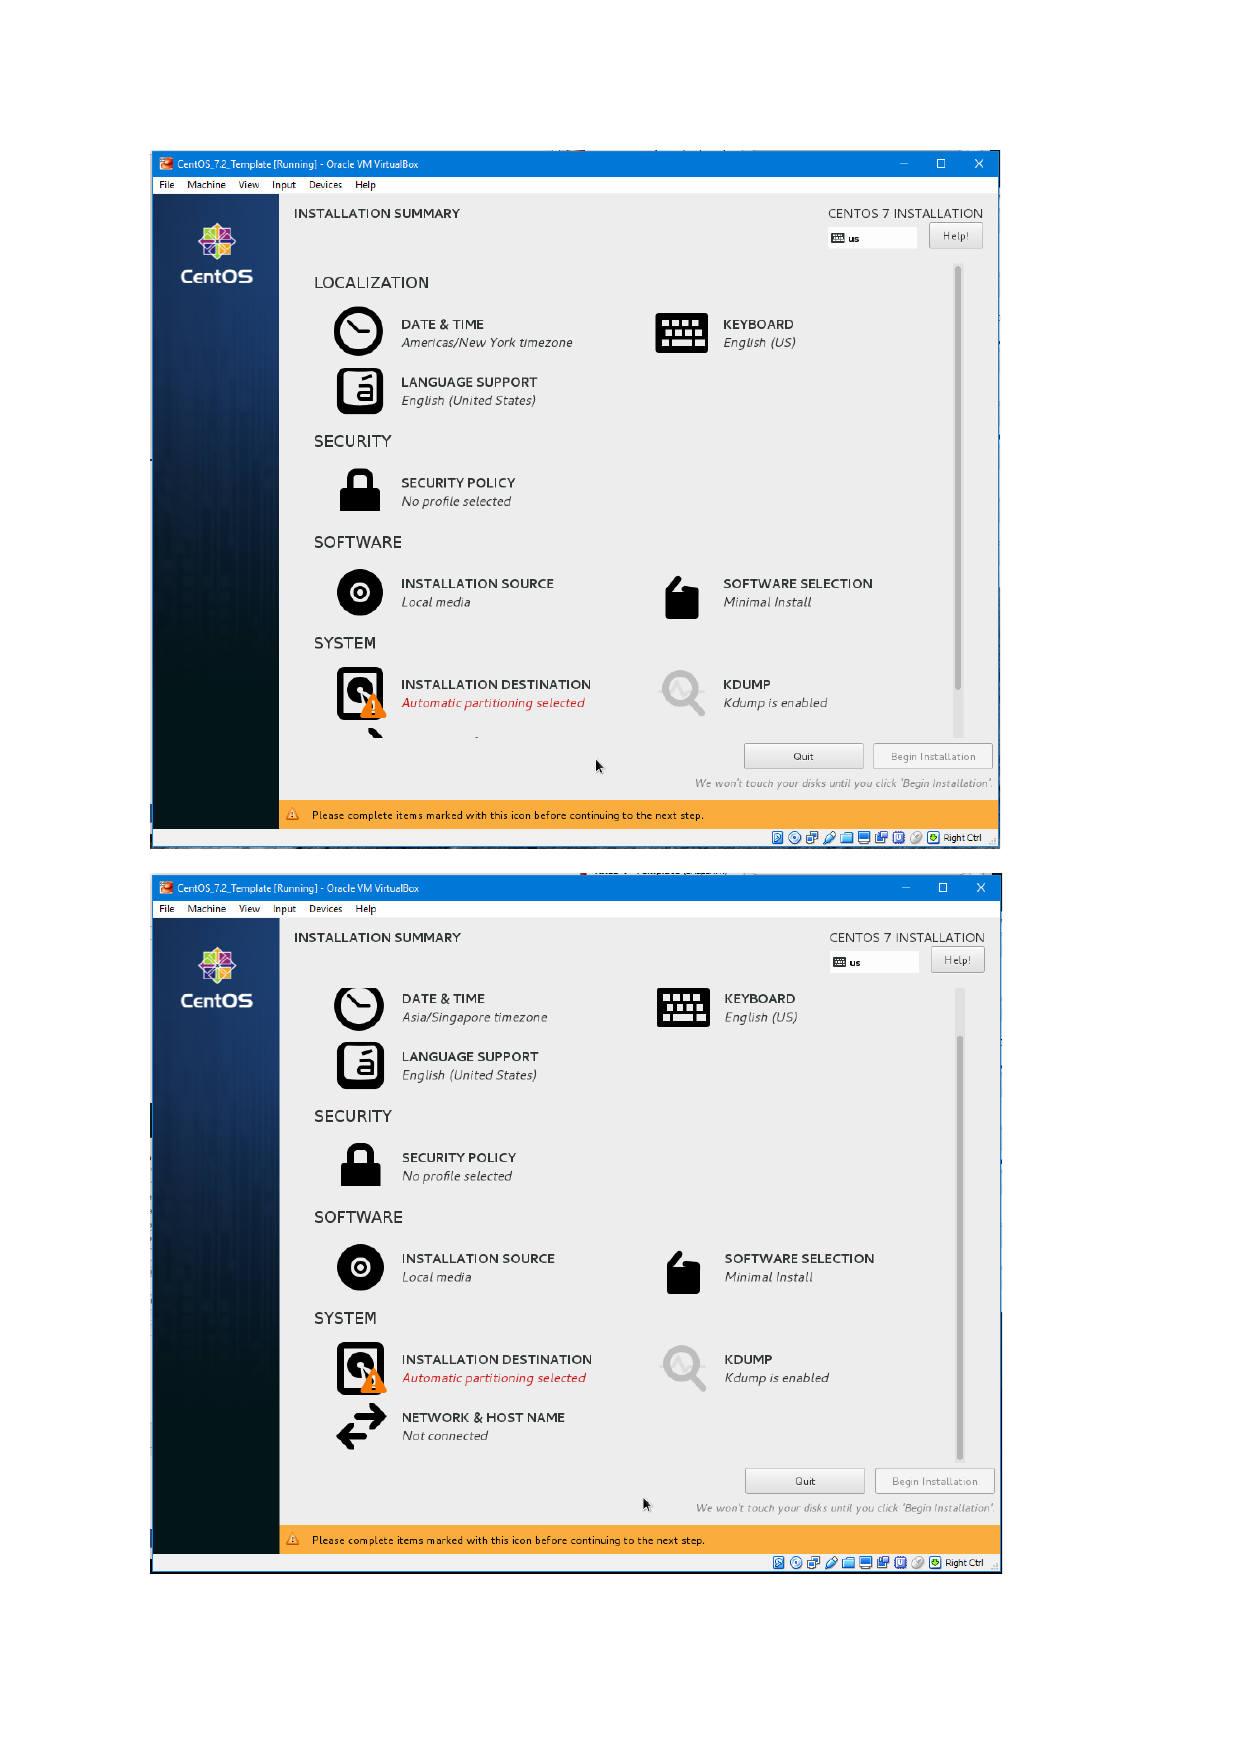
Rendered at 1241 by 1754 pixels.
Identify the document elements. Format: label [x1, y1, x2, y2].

picture [150, 873, 1003, 1574]
picture [150, 150, 1001, 849]
